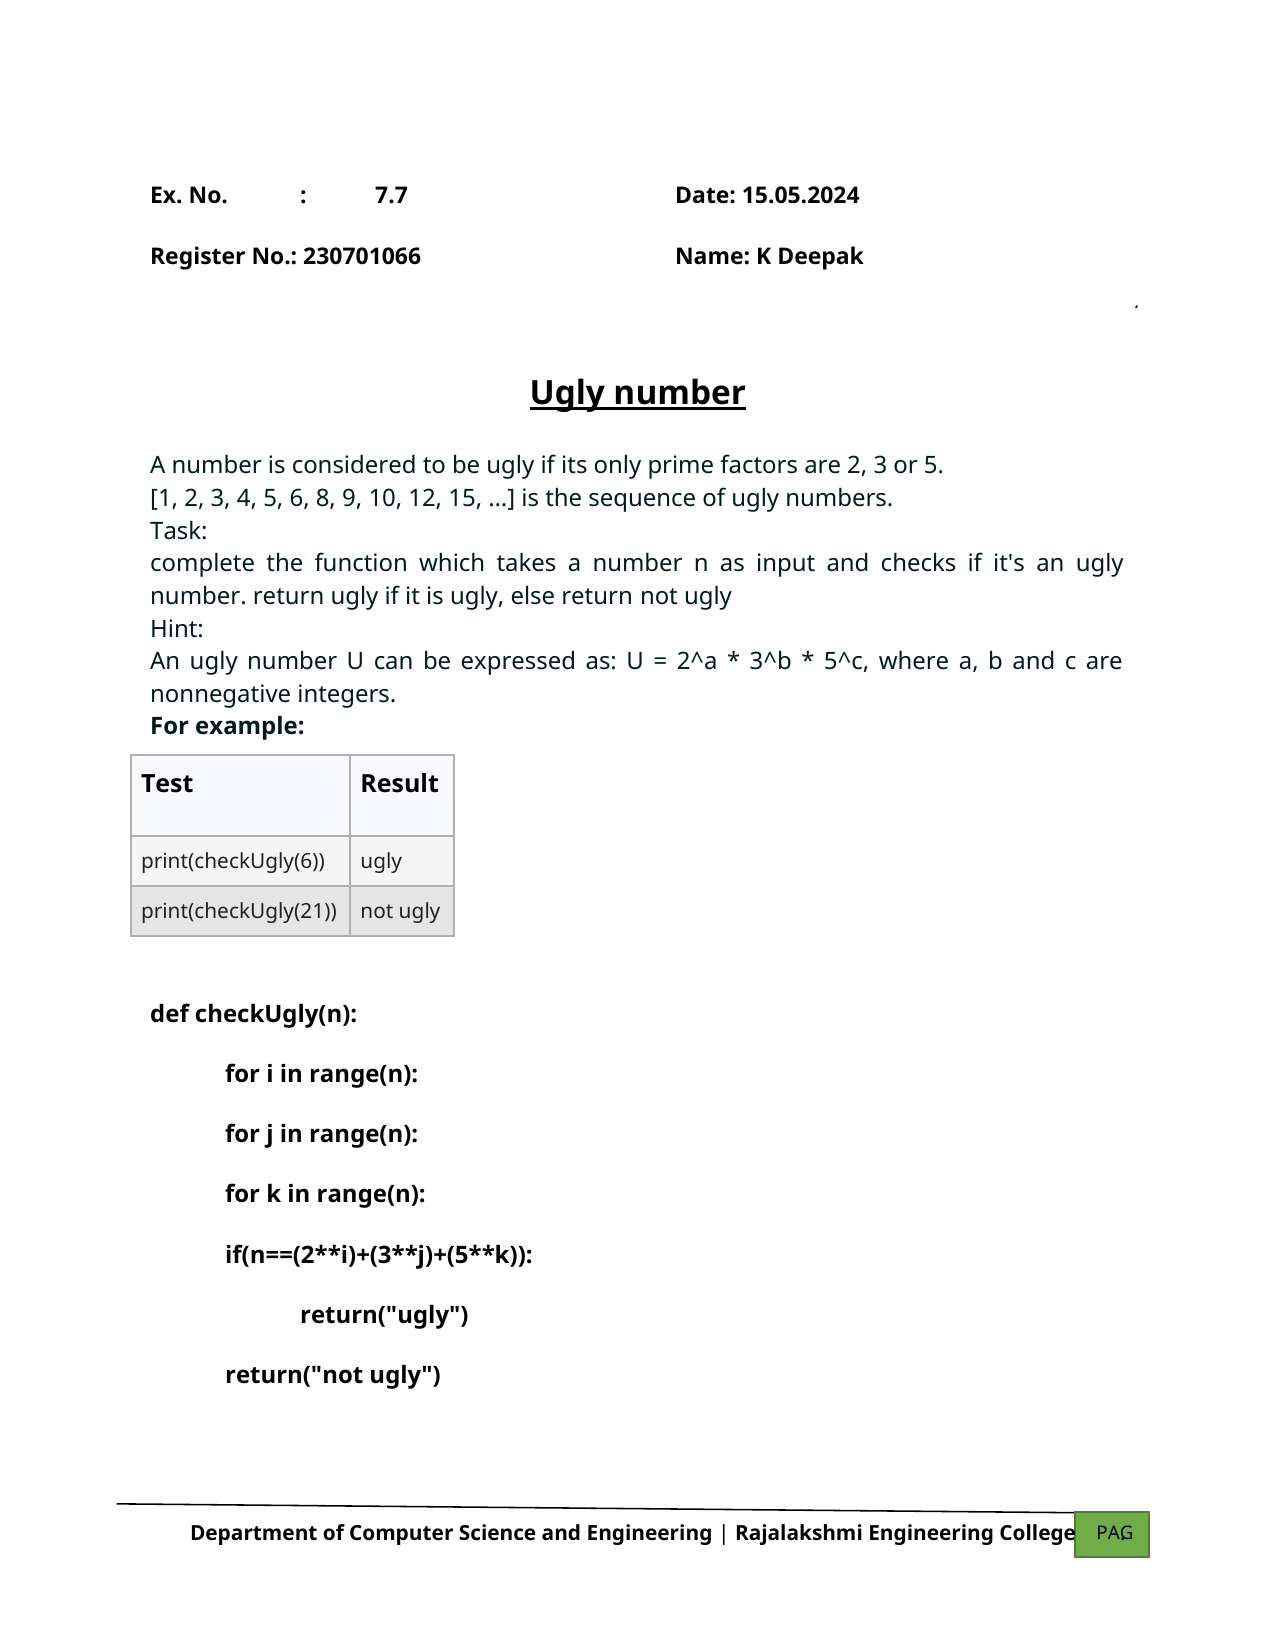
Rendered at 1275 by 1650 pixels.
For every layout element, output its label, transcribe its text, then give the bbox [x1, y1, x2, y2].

text def checkUgly(n): [150, 997, 1125, 1029]
text Ugly number [150, 369, 1125, 414]
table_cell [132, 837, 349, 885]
text return("not ugly") [150, 1358, 1125, 1391]
text Ex. No. : 7.7 Date: 15.05.2024 [150, 179, 1125, 210]
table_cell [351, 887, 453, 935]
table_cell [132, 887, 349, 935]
text For example: [150, 709, 1125, 742]
text for k in range(n): [150, 1177, 1125, 1210]
text Register No.: 230701066 Name: K Deepak [150, 239, 1125, 271]
text An ugly number U can be expressed as: U = 2^a * 3^b * 5^c, where a, b and c are nonnegative integers. [150, 644, 1125, 709]
text for j in range(n): [150, 1117, 1125, 1150]
text if(n==(2**i)+(3**j)+(5**k)): [150, 1237, 1125, 1270]
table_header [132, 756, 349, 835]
text [1, 2, 3, 4, 5, 6, 8, 9, 10, 12, 15, …] is the sequence of ugly numbers. [150, 481, 1125, 513]
text for i in range(n): [150, 1057, 1125, 1089]
text return("ugly") [150, 1298, 1125, 1330]
text Task: [150, 513, 1125, 546]
text Hint: [150, 611, 1125, 644]
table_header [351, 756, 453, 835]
text A number is considered to be ugly if its only prime factors are 2, 3 or 5. [150, 448, 1125, 481]
text complete the function which takes a number n as input and checks if it's an ugly number. return ugly if it is ugly, else return not ugly [150, 546, 1125, 611]
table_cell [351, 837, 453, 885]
